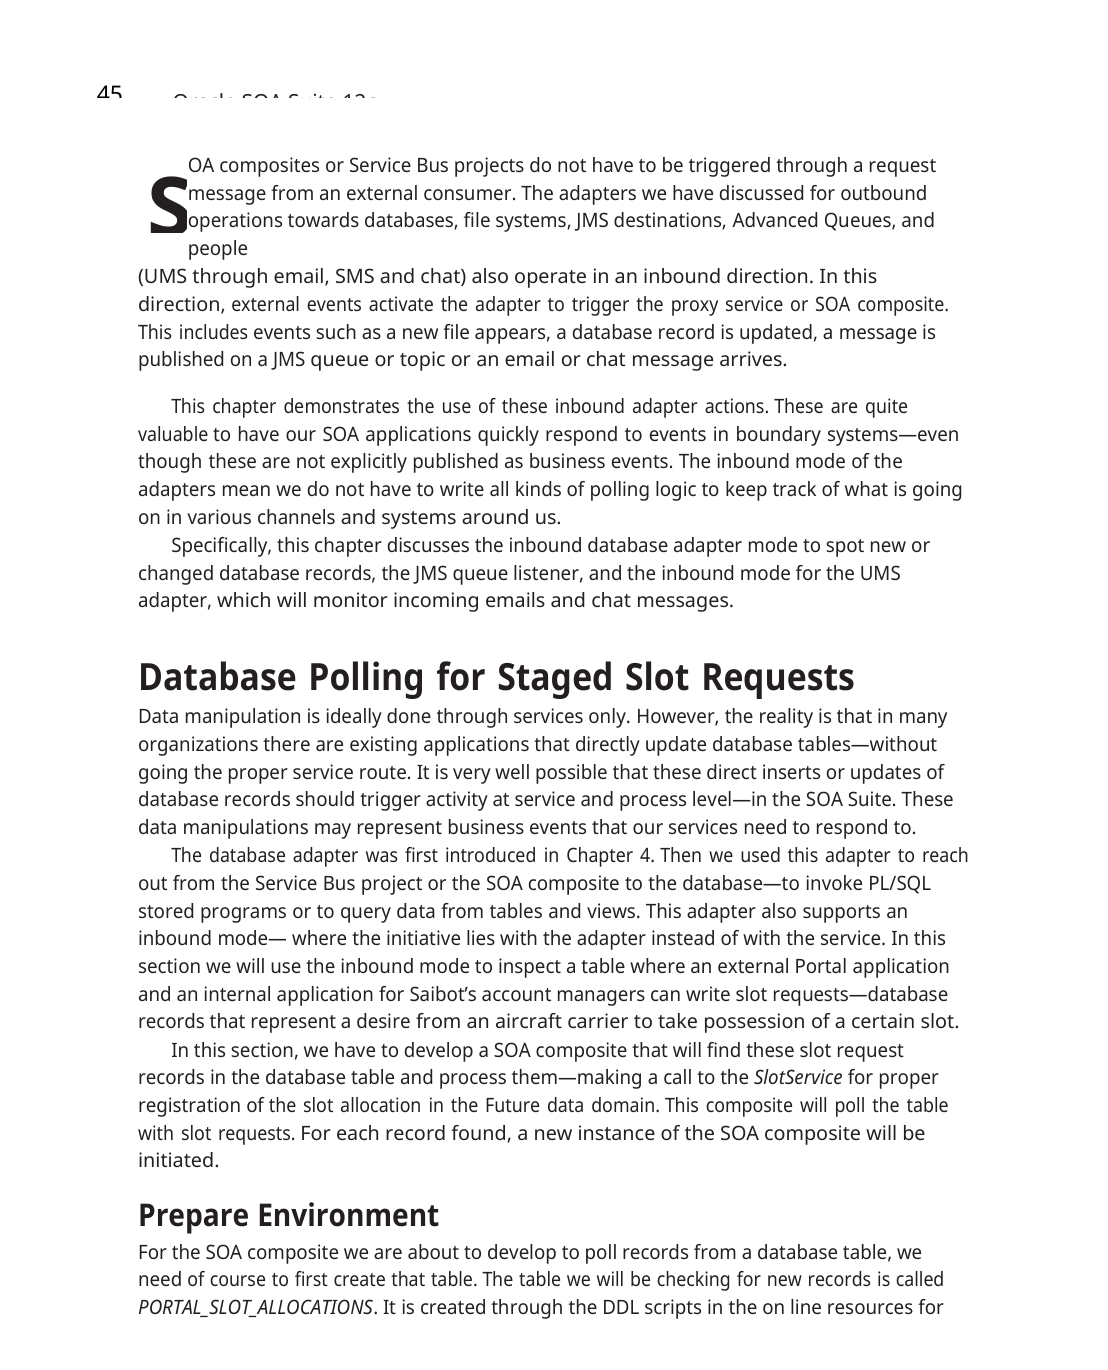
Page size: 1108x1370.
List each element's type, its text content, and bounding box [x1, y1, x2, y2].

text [138, 1238, 957, 1320]
text In this section, we have to develop a SOA composite that will find these slot request records in the database table and process them—making a call to the SlotService for proper registration of the slot allocation in the Future data domain. This composite will poll the table with slot requests. For each record found, a new instance of the SOA composite will be initiated. [138, 1036, 968, 1174]
subtitle Prepare Environment [138, 1193, 1107, 1236]
text The database adapter was first introduced in Chapter 4. Then we used this adapter to reach out from the Service Bus project or the SOA composite to the database—to invoke PL/SQL stored programs or to query data from tables and views. This adapter also supports an inbound mode— where the initiative lies with the adapter instead of with the service. In this section we will use the inbound mode to inspect a table where an external Portal application and an internal application for Saibot’s account managers can write slot requests—database records that represent a desire from an aircraft carrier to take possession of a certain slot. [138, 841, 970, 1035]
subtitle Database Polling for Staged Slot Requests [138, 651, 1107, 702]
text OA composites or Service Bus projects do not have to be triggered through a request message from an external consumer. The adapters we have discussed for outbound operations towards databases, file systems, JMS destinations, Advanced Queues, and people [188, 151, 969, 261]
text Data manipulation is ideally done through services only. However, the reality is that in many organizations there are existing applications that directly update database tables—without going the proper service route. It is very well possible that these direct inserts or updates of database records should trigger activity at service and process level—in the SOA Suite. These data manipulations may represent business events that our services need to respond to. [138, 702, 971, 840]
text This chapter demonstrates the use of these inbound adapter actions. These are quite valuable to have our SOA applications quickly respond to events in boundary systems—even though these are not explicitly published as business events. The inbound mode of the adapters mean we do not have to write all kinds of polling logic to keep track of what is going on in various channels and systems around us. [138, 392, 965, 530]
text Specifically, this chapter discusses the inbound database adapter mode to spot new or changed database records, the JMS queue listener, and the inbound mode for the UMS adapter, which will monitor incoming emails and chat messages. [138, 531, 948, 614]
text (UMS through email, SMS and chat) also operate in an inbound direction. In this direction, external events activate the adapter to trigger the proxy service or SOA composite. This includes events such as a new file appears, a database record is updated, a message is published on a JMS queue or topic or an email or chat message arrives. [138, 262, 963, 373]
